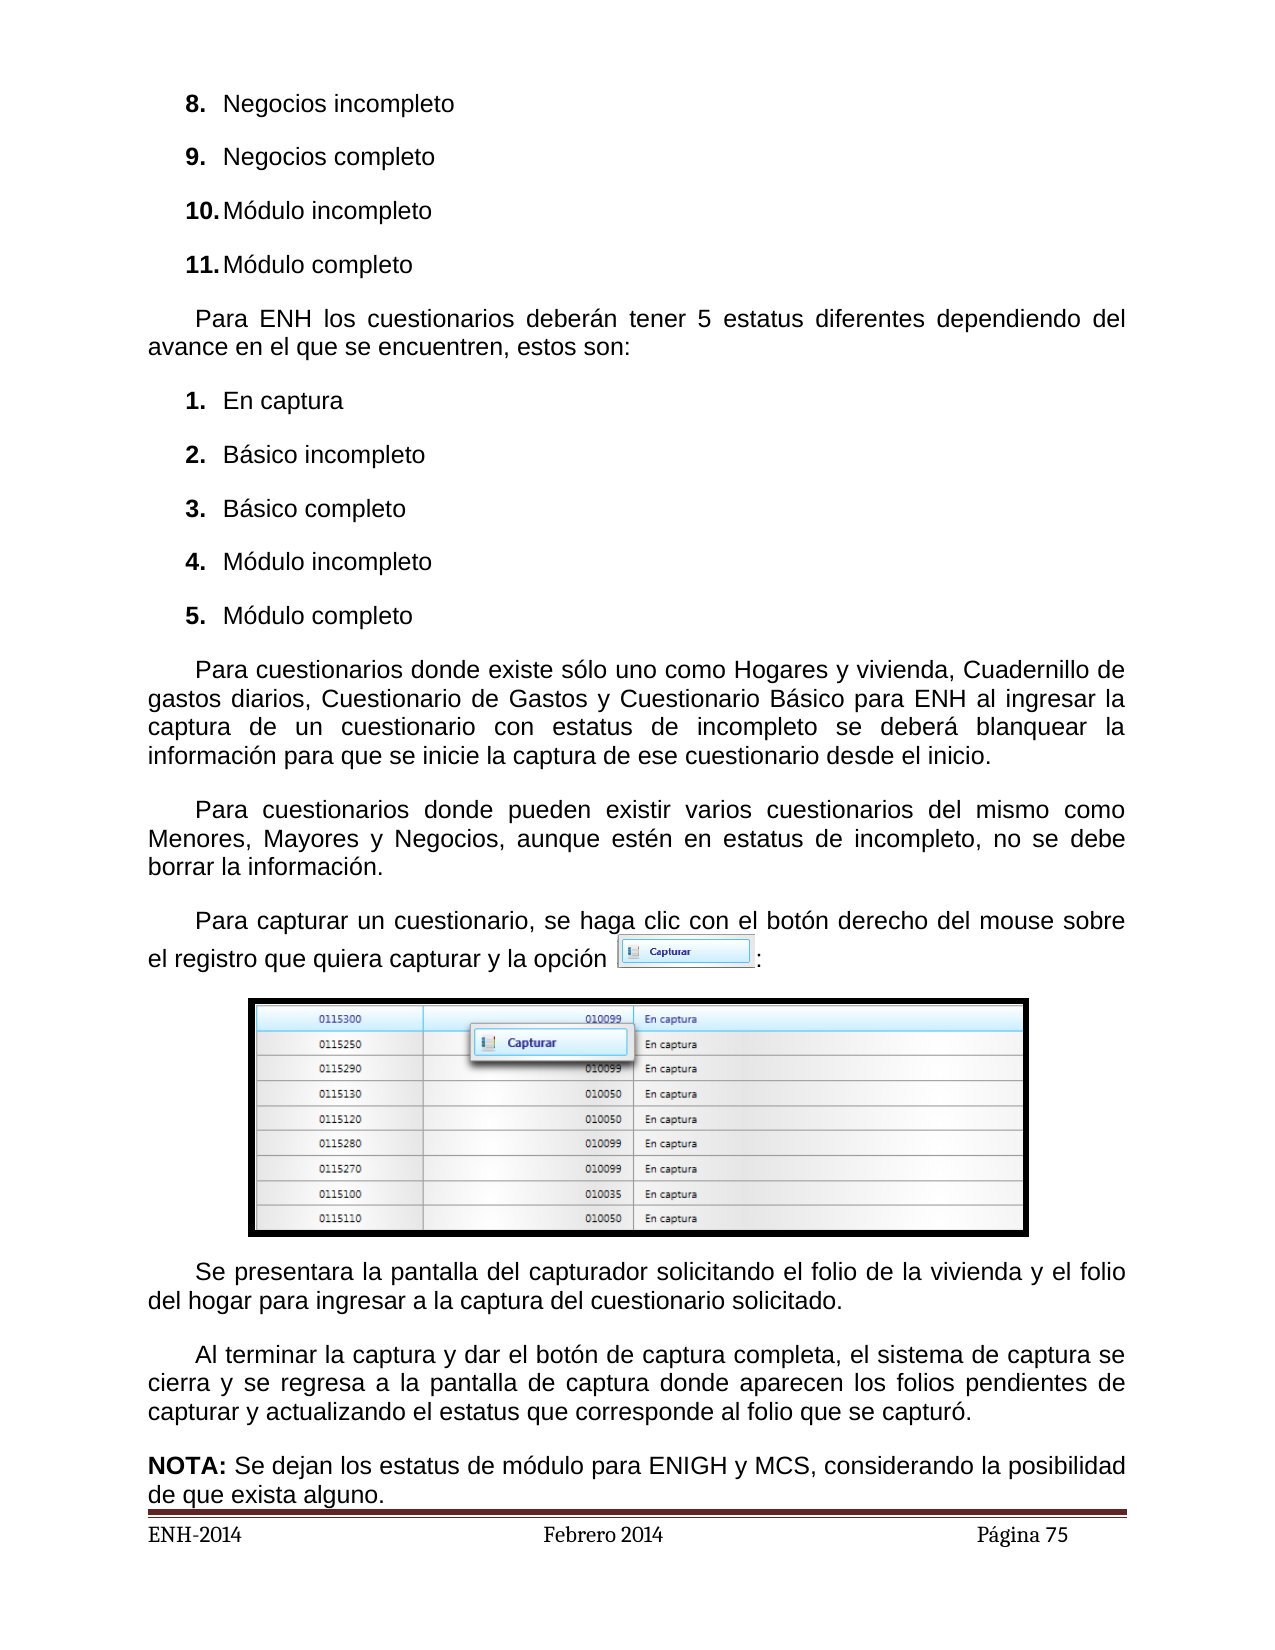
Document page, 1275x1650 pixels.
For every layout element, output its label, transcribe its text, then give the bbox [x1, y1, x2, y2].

list Básico incompleto [185, 440, 1127, 469]
list En captura [185, 386, 1127, 415]
text Para cuestionarios donde existe sólo uno como Hogares y vivienda, Cuadernillo de gastos diarios, Cuestionario de Gastos y Cuestionario Básico para ENH al ingresar la captura de un cuestionario con estatus de incompleto se deberá blanquear la información para que se inicie la captura de ese cuestionario desde el inicio. [148, 655, 1127, 770]
text Al terminar la captura y dar el botón de captura completa, el sistema de captura se cierra y se regresa a la pantalla de captura donde aparecen los folios pendientes de capturar y actualizando el estatus que corresponde al folio que se capturó. [148, 1340, 1127, 1426]
list Módulo completo [185, 250, 1127, 279]
list Módulo completo [185, 601, 1127, 630]
list Básico completo [185, 494, 1127, 522]
text Para capturar un cuestionario, se haga clic con el botón derecho del mouse sobre el registro que quiera capturar y la opción : [148, 906, 1127, 973]
list Módulo incompleto [185, 547, 1127, 576]
picture [255, 1004, 1023, 1230]
list Negocios completo [185, 142, 1127, 171]
text Para cuestionarios donde pueden existir varios cuestionarios del mismo como Menores, Mayores y Negocios, aunque estén en estatus de incompleto, no se debe borrar la información. [148, 795, 1127, 881]
text NOTA: Se dejan los estatus de módulo para ENIGH y MCS, considerando la posibilidad de que exista alguno. [148, 1451, 1127, 1508]
list Módulo incompleto [185, 196, 1127, 225]
text Para ENH los cuestionarios deberán tener 5 estatus diferentes dependiendo del avance en el que se encuentren, estos son: [148, 304, 1127, 361]
picture [617, 934, 755, 968]
text Se presentara la pantalla del capturador solicitando el folio de la vivienda y el folio del hogar para ingresar a la captura del cuestionario solicitado. [148, 1257, 1127, 1315]
list Negocios incompleto [185, 89, 1127, 117]
